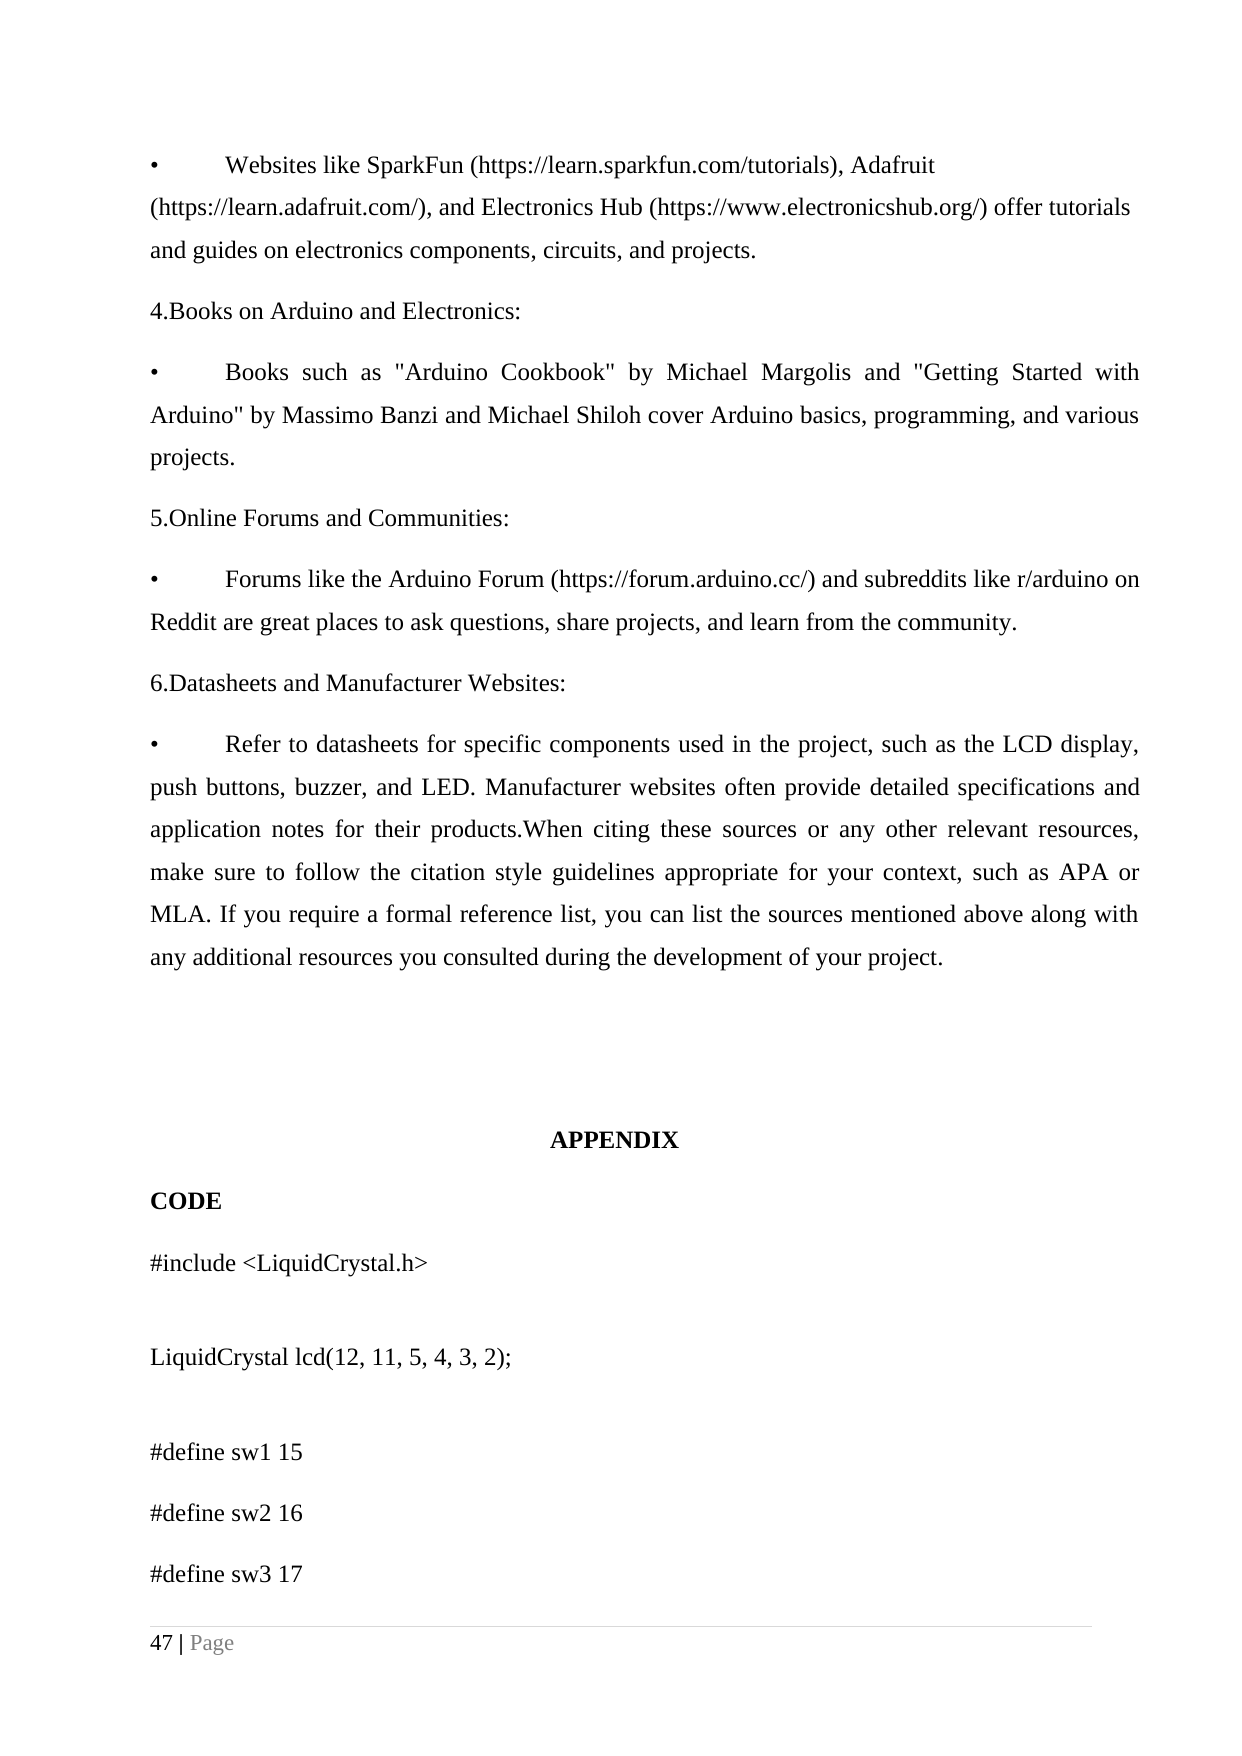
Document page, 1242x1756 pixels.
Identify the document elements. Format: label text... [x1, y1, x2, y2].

text #define sw1 15 [150, 1437, 1141, 1466]
text 6.Datasheets and Manufacturer Websites: [150, 668, 1141, 697]
text APPENDIX [150, 1125, 1141, 1154]
text 4.Books on Arduino and Electronics: [150, 296, 1141, 325]
text • Forums like the Arduino Forum (https://forum.arduino.cc/) and subreddits like r/arduino on Reddit are great places to ask questions, share projects, and learn from the community. [150, 564, 1141, 636]
text • Refer to datasheets for specific components used in the project, such as the LCD display, push buttons, buzzer, and LED. Manufacturer websites often provide detailed specifications and application notes for their products.When citing these sources or any other relevant resources, make sure to follow the citation style guidelines appropriate for your context, such as APA or MLA. If you require a formal reference list, you can list the sources mentioned above along with any additional resources you consulted during the development of your project. [150, 729, 1141, 971]
text LiquidCrystal lcd(12, 11, 5, 4, 3, 2); [150, 1342, 1141, 1371]
text 5.Online Forums and Communities: [150, 503, 1141, 532]
text • Websites like SparkFun (https://learn.sparkfun.com/tutorials), Adafruit (https://learn.adafruit.com/), and Electronics Hub (https://www.electronicshub.org/) offer tutorials and guides on electronics components, circuits, and projects. [150, 150, 1141, 264]
text #define sw3 17 [150, 1559, 1141, 1588]
text CODE [150, 1186, 1141, 1215]
text • Books such as "Arduino Cookbook" by Michael Margolis and "Getting Started with Arduino" by Massimo Banzi and Michael Shiloh cover Arduino basics, programming, and various projects. [150, 357, 1141, 471]
text #define sw2 16 [150, 1498, 1141, 1527]
text #include <LiquidCrystal.h> [150, 1248, 1141, 1276]
